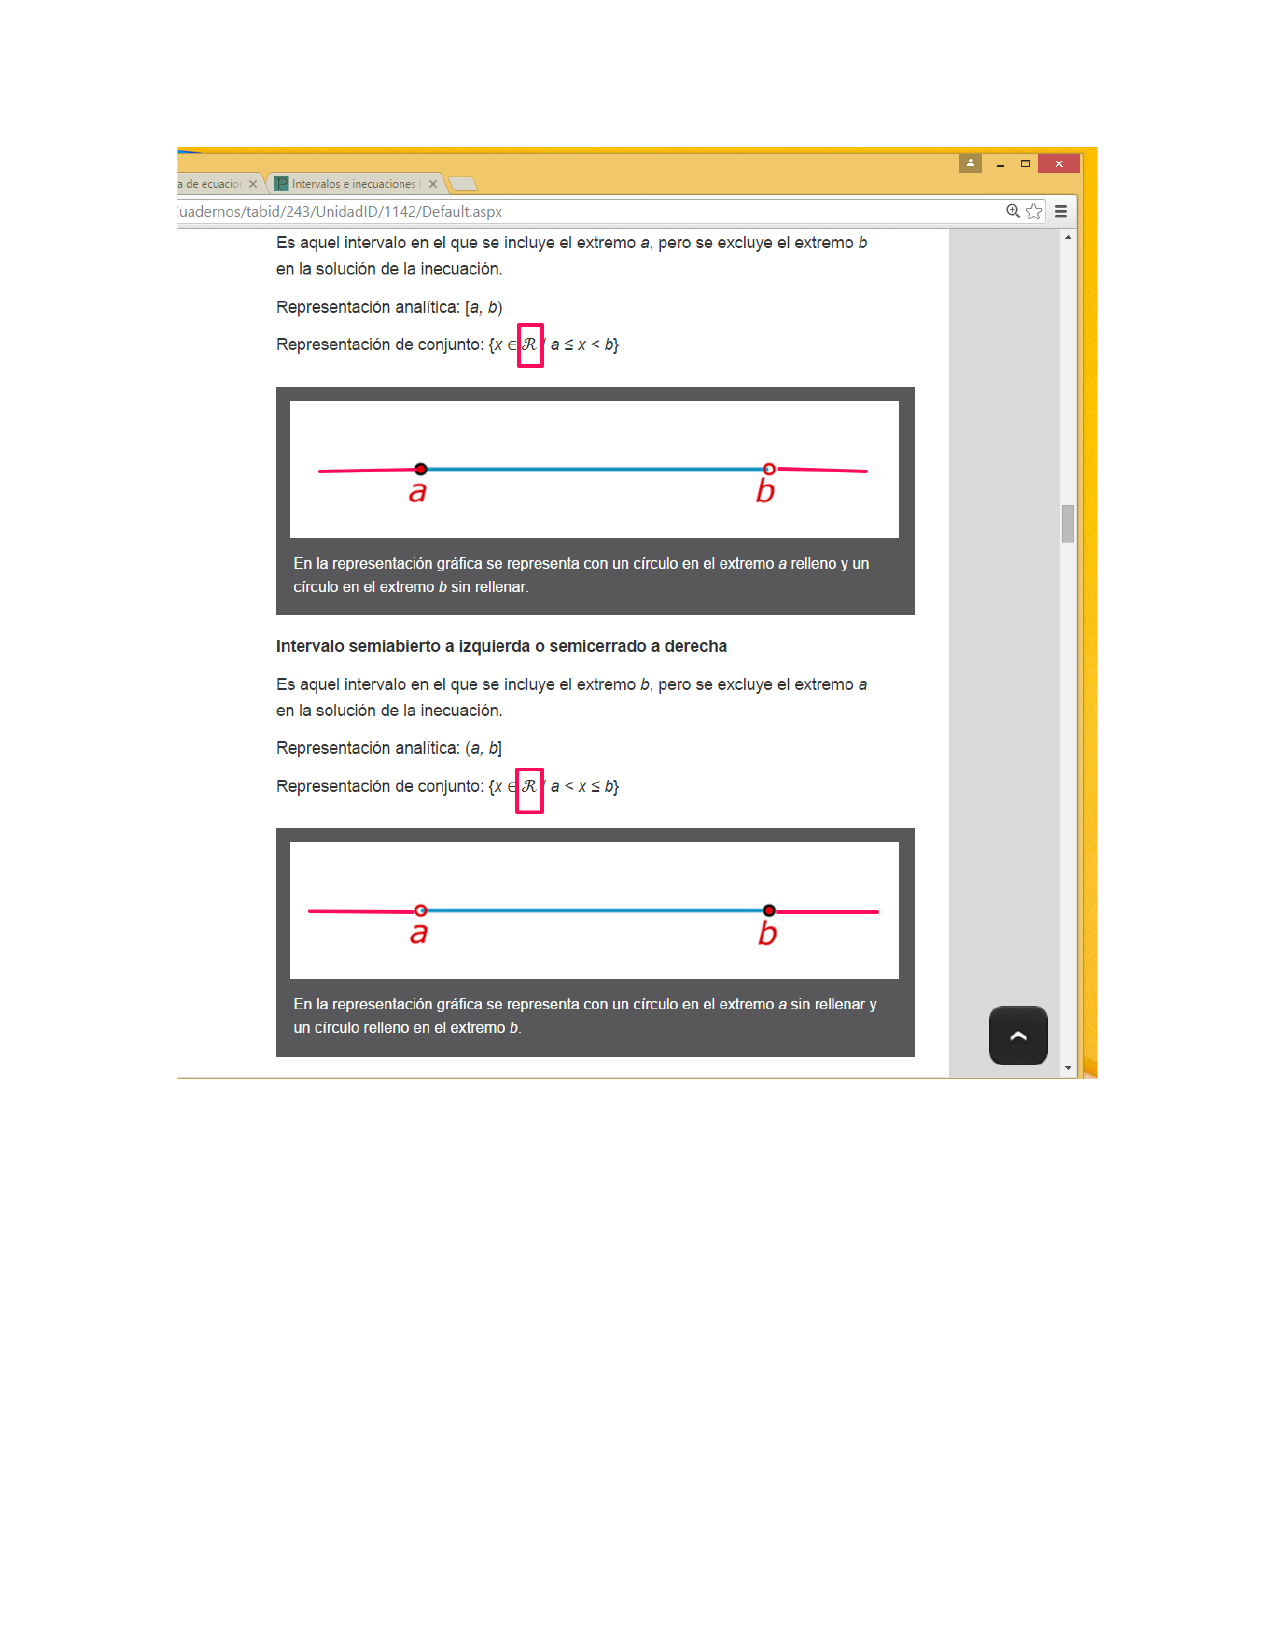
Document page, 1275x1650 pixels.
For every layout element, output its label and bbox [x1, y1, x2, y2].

picture [177, 147, 1098, 1079]
